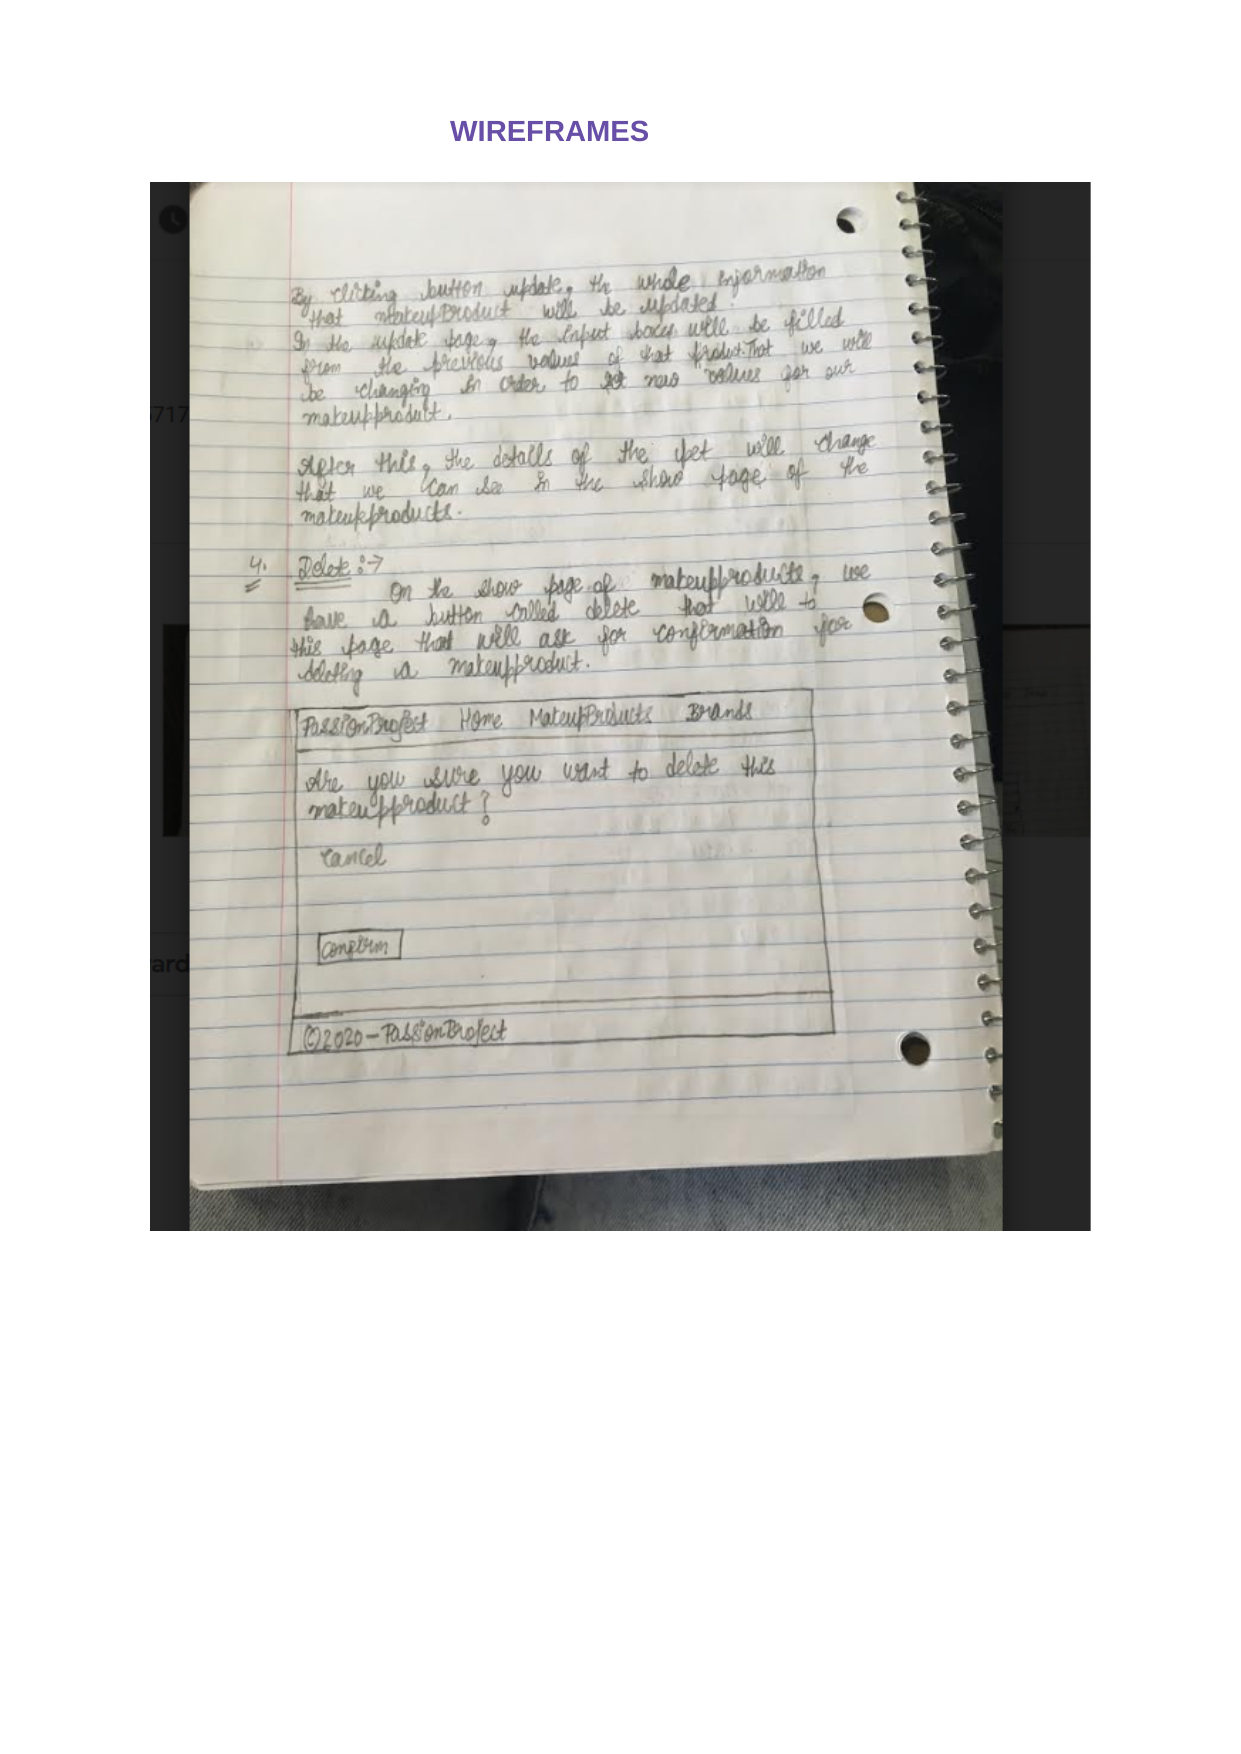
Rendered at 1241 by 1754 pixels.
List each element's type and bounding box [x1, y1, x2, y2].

picture [150, 182, 1091, 1231]
